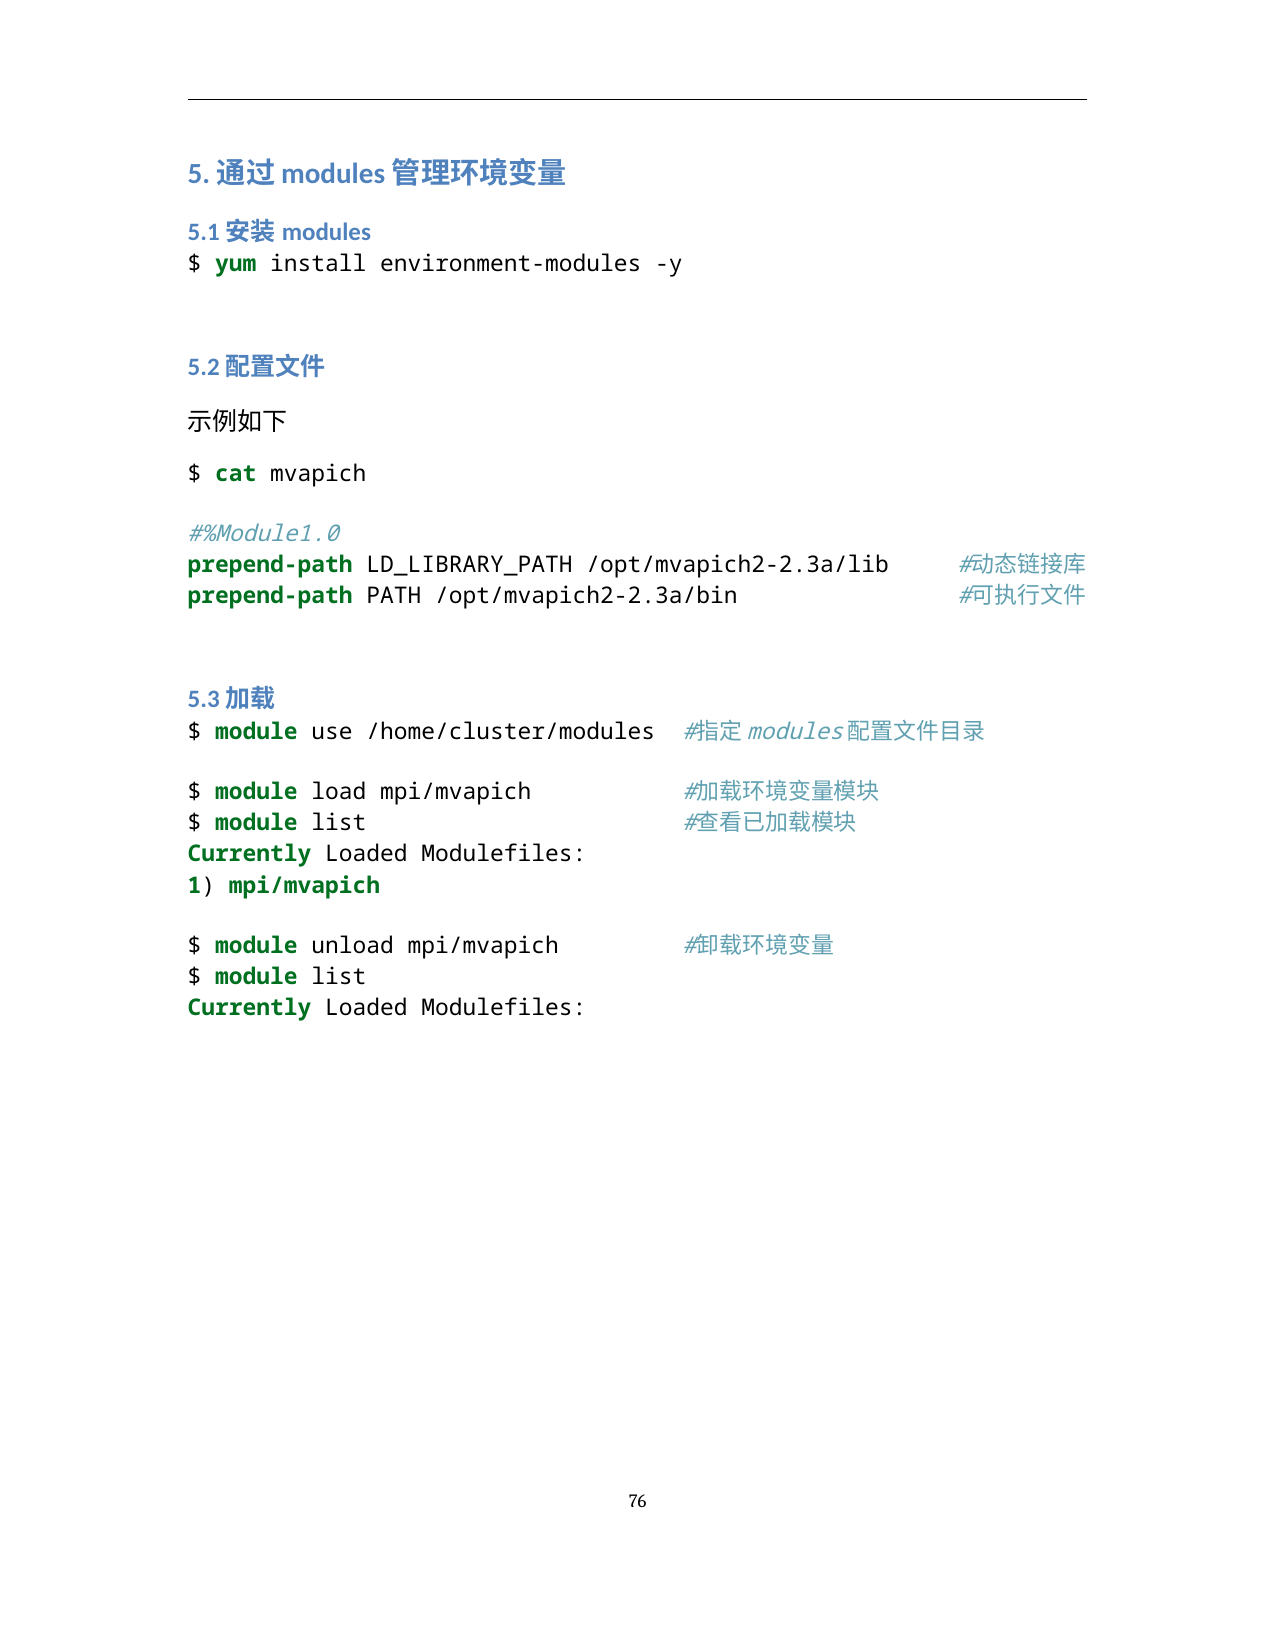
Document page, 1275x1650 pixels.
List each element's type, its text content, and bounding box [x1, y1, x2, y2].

text 示例如下 [187, 402, 1087, 438]
text $ module use /home/cluster/modules #指定modules配置文件目录 $ module load mpi/mvapich #加载环境变量模块 $ module list #查看已加载模块 Currently Loaded Modulefiles: 1) mpi/mvapich $ module unload mpi/mvapich #卸载环境变量 $ module list Currently Loaded Modulefiles: [187, 715, 1087, 1022]
subtitle 5. 通过modules 管理环境变量 [187, 150, 1087, 192]
subtitle 5.1 安装 modules [187, 213, 1087, 247]
subtitle 5.3 加载 [187, 681, 1087, 715]
subtitle 5.2 配置文件 [187, 349, 1087, 383]
text $ yum install environment-modules -y [187, 247, 1087, 278]
text $ cat mvapich #%Module1.0 prepend-path LD_LIBRARY_PATH /opt/mvapich2-2.3a/lib #动态链接库 prepend-path PATH /opt/mvapich2-2.3a/bin #可执行文件 [187, 457, 1087, 610]
